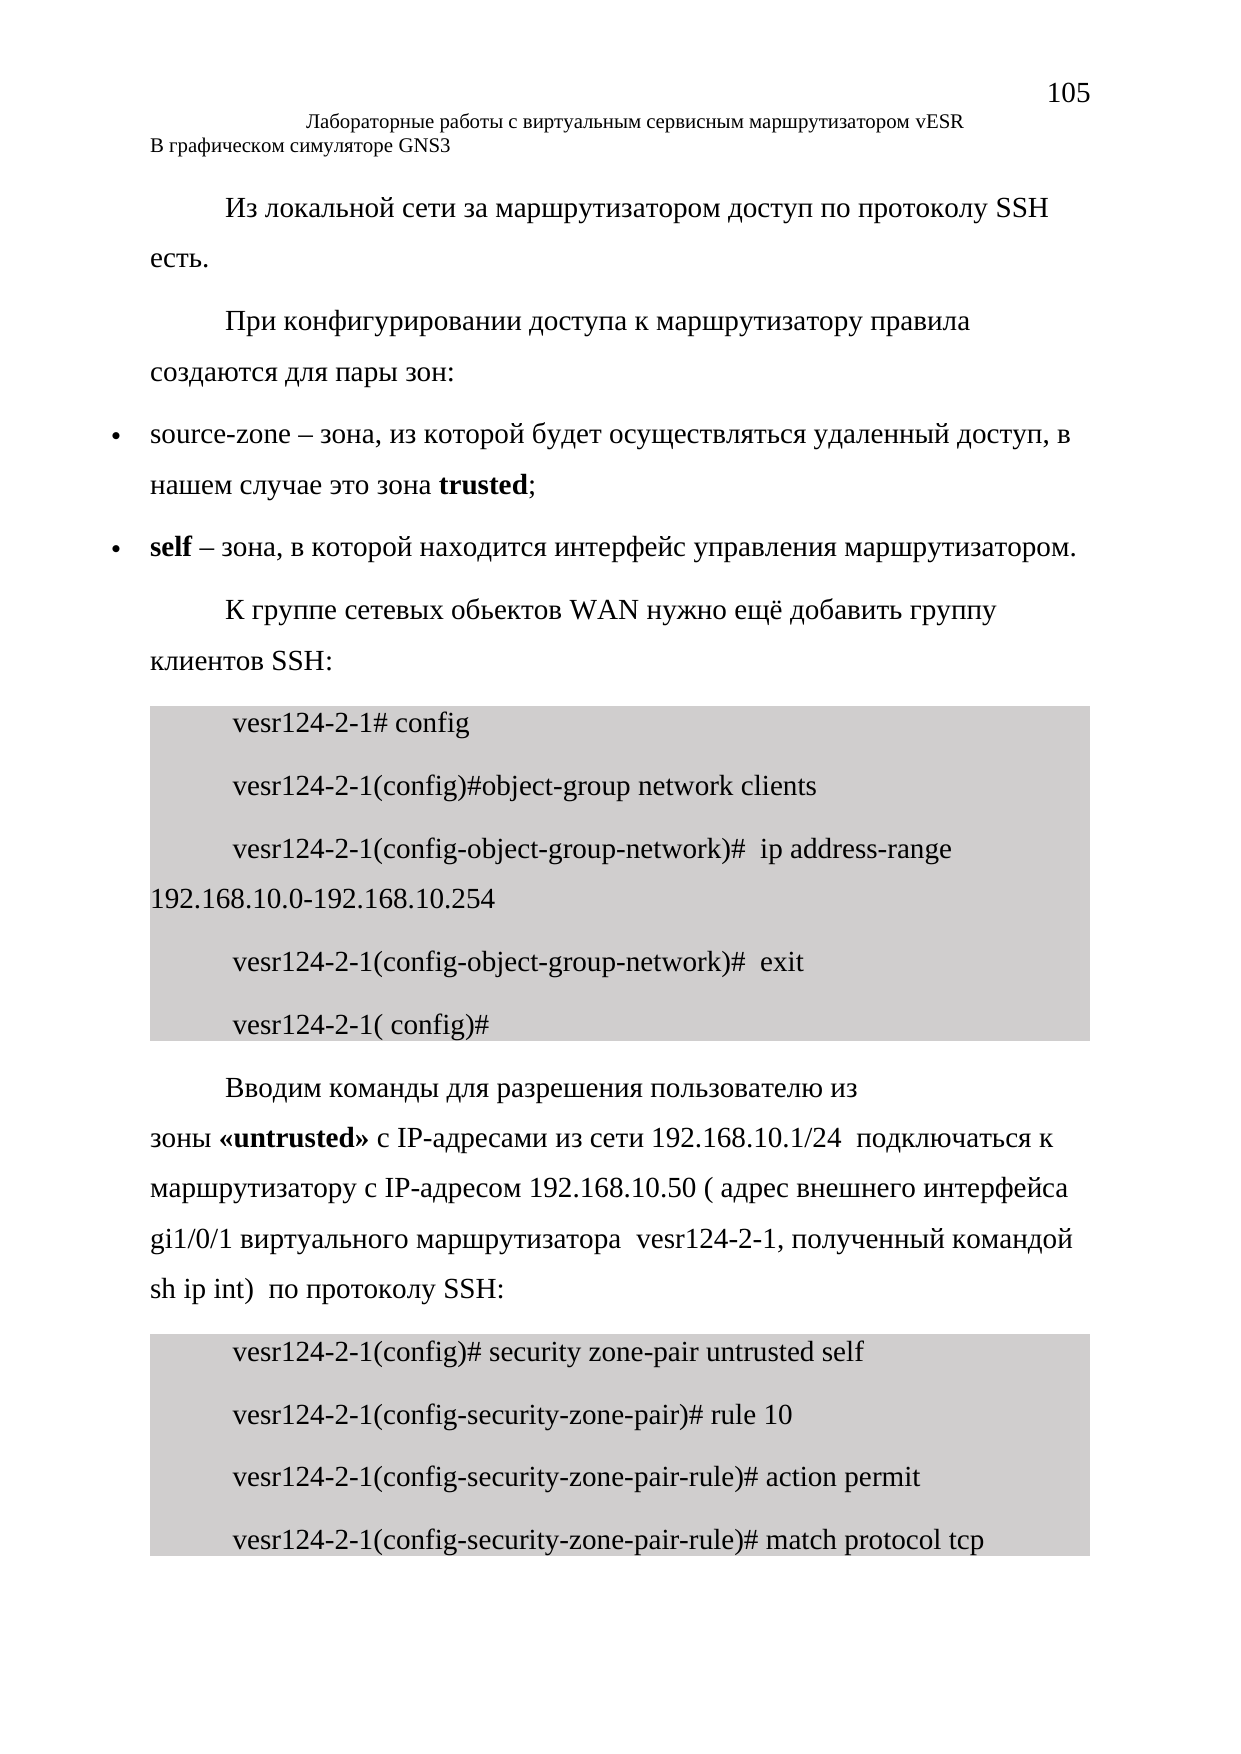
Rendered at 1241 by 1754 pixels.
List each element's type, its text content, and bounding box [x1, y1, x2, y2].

text Из локальной сети за маршрутизатором доступ по протоколу SSH есть. [150, 190, 1090, 274]
text vesr124-2-1(config)#object-group network clients [150, 768, 1090, 802]
text vesr124-2-1(config-object-group-network)# ip address-range 192.168.10.0-192.168.10.254 [150, 831, 1090, 915]
text vesr124-2-1(config-object-group-network)# exit [150, 944, 1090, 978]
text К группе сетевых обьектов WAN нужно ещё добавить группу клиентов SSH: [150, 592, 1090, 676]
text При конфигурировании доступа к маршрутизатору правила создаются для пары зон: [150, 303, 1090, 387]
text vesr124-2-1(config)# security zone-pair untrusted self [150, 1334, 1090, 1367]
text vesr124-2-1# config [150, 706, 1090, 739]
text vesr124-2-1( config)# [150, 1007, 1090, 1041]
list source-zone – зона, из которой будет осуществляться удаленный доступ, в нашем случае это зона trusted; [112, 416, 1090, 500]
text vesr124-2-1(config-security-zone-pair-rule)# match protocol tcp [150, 1522, 1090, 1556]
text vesr124-2-1(config-security-zone-pair)# rule 10 [150, 1397, 1090, 1430]
text vesr124-2-1(config-security-zone-pair-rule)# action permit [150, 1459, 1090, 1493]
list self – зона, в которой находится интерфейс управления маршрутизатором. [112, 529, 1090, 563]
text Вводим команды для разрешения пользователю из зоны «untrusted» с IP-адресами из сети 192.168.10.1/24 подключаться к маршрутизатору с IP-адресом 192.168.10.50 ( адрес внешнего интерфейса gi1/0/1 виртуального маршрутизатора vesr124-2-1, полученный командой sh ip int) по протоколу SSH: [150, 1070, 1090, 1305]
